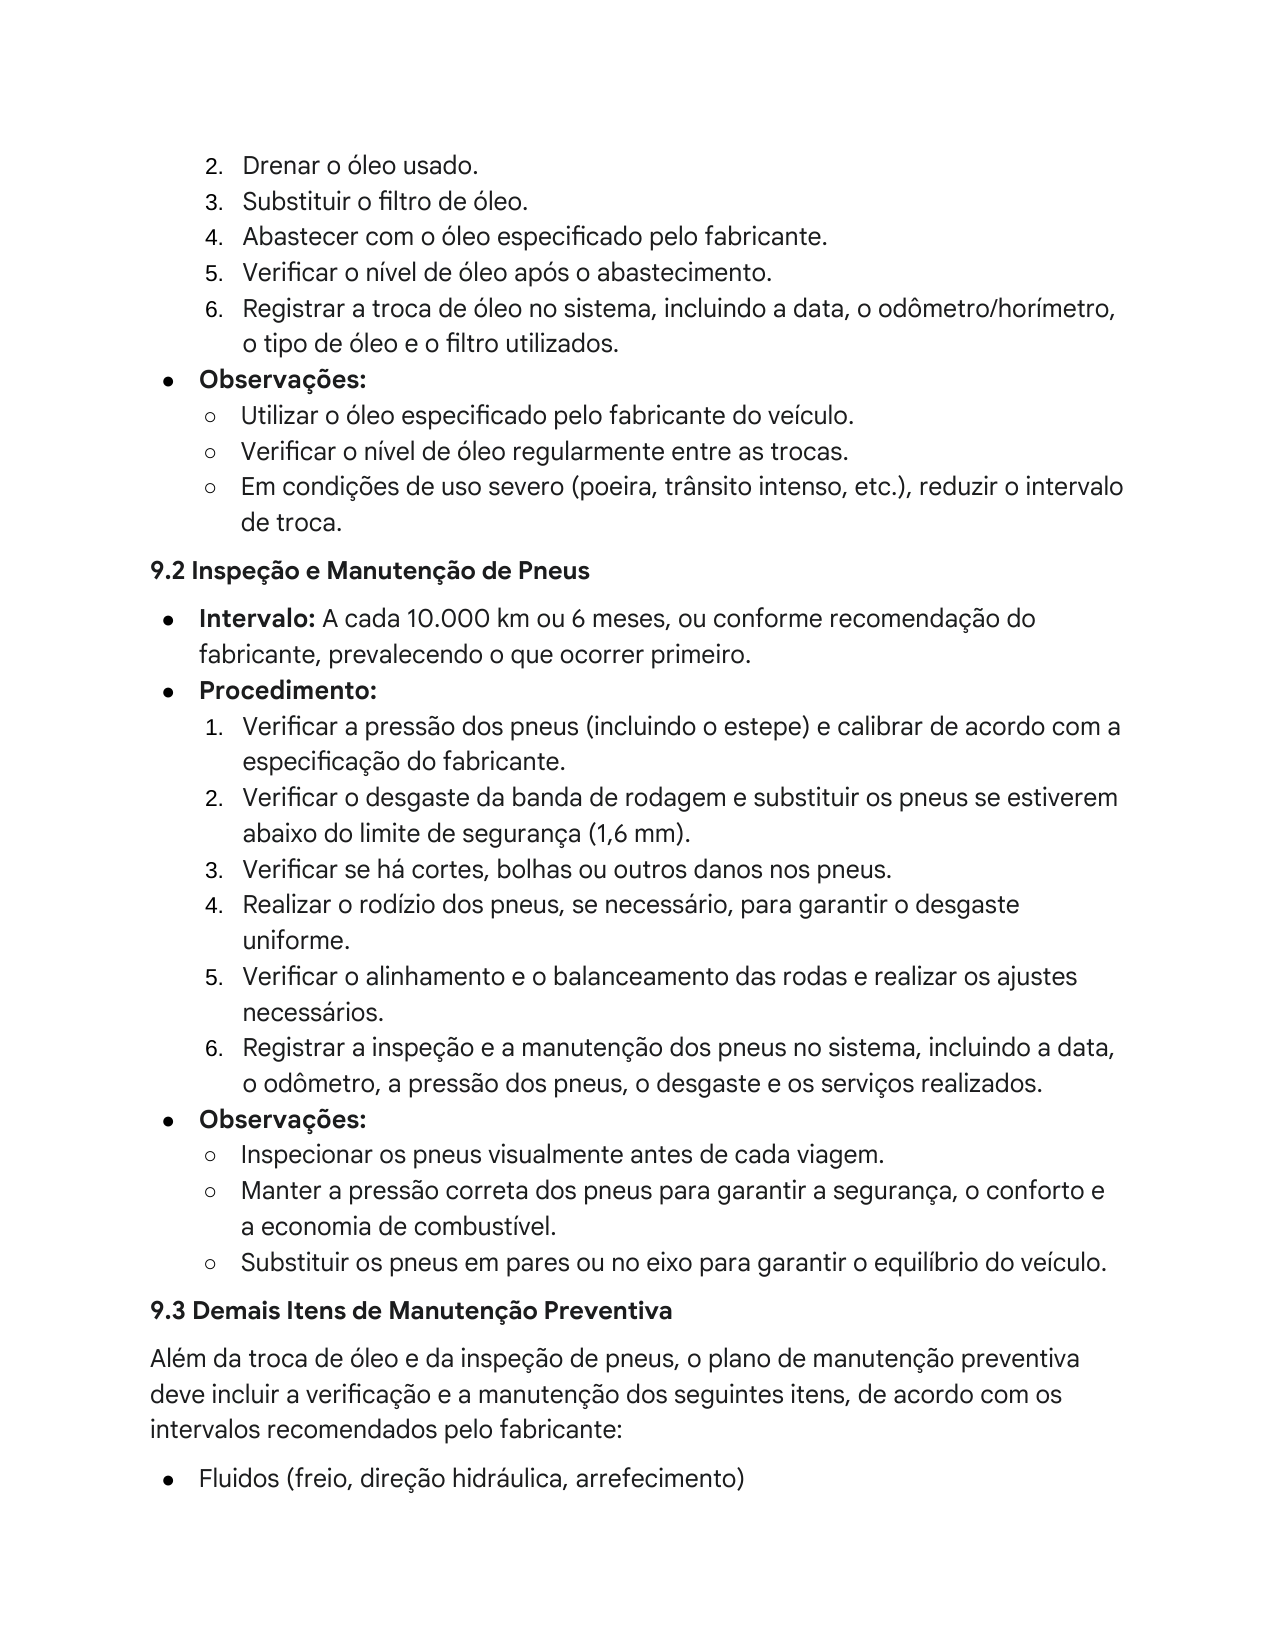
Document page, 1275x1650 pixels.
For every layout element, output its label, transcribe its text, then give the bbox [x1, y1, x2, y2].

list Manter a pressão correta dos pneus para garantir a segurança, o conforto e a economia de combustível. [203, 1175, 1125, 1242]
list Substituir o filtro de óleo. [205, 186, 1125, 217]
list Realizar o rodízio dos pneus, se necessário, para garantir o desgaste uniforme. [205, 889, 1125, 957]
list Verificar se há cortes, bolhas ou outros danos nos pneus. [205, 854, 1125, 885]
list Procedimento: [161, 675, 1125, 707]
list Intervalo: A cada 10.000 km ou 6 meses, ou conforme recomendação do fabricante, prevalecendo o que ocorrer primeiro. [161, 604, 1125, 671]
list Drenar o óleo usado. [205, 150, 1125, 181]
list Utilizar o óleo especificado pelo fabricante do veículo. [203, 400, 1125, 431]
list Observações: [161, 1104, 1125, 1135]
list Substituir os pneus em pares ou no eixo para garantir o equilíbrio do veículo. [203, 1247, 1125, 1278]
list Registrar a troca de óleo no sistema, incluindo a data, o odômetro/horímetro, o tipo de óleo e o filtro utilizados. [205, 293, 1125, 360]
list Verificar a pressão dos pneus (incluindo o estepe) e calibrar de acordo com a especificação do fabricante. [205, 711, 1125, 778]
list Verificar o nível de óleo regularmente entre as trocas. [203, 436, 1125, 467]
list Observações: [161, 364, 1125, 396]
list Verificar o nível de óleo após o abastecimento. [205, 257, 1125, 288]
subtitle 9.3 Demais Itens de Manutenção Preventiva [150, 1295, 1125, 1326]
subtitle 9.2 Inspeção e Manutenção de Pneus [150, 556, 1125, 587]
list Fluidos (freio, direção hidráulica, arrefecimento) [161, 1463, 1125, 1494]
list Inspecionar os pneus visualmente antes de cada viagem. [203, 1140, 1125, 1171]
list Registrar a inspeção e a manutenção dos pneus no sistema, incluindo a data, o odômetro, a pressão dos pneus, o desgaste e os serviços realizados. [205, 1032, 1125, 1099]
list Verificar o alinhamento e o balanceamento das rodas e realizar os ajustes necessários. [205, 961, 1125, 1028]
list Abastecer com o óleo especificado pelo fabricante. [205, 221, 1125, 253]
text Além da troca de óleo e da inspeção de pneus, o plano de manutenção preventiva deve incluir a verificação e a manutenção dos seguintes itens, de acordo com os intervalos recomendados pelo fabricante: [150, 1343, 1125, 1446]
list Verificar o desgaste da banda de rodagem e substituir os pneus se estiverem abaixo do limite de segurança (1,6 mm). [205, 782, 1125, 849]
list Em condições de uso severo (poeira, trânsito intenso, etc.), reduzir o intervalo de troca. [203, 472, 1125, 539]
